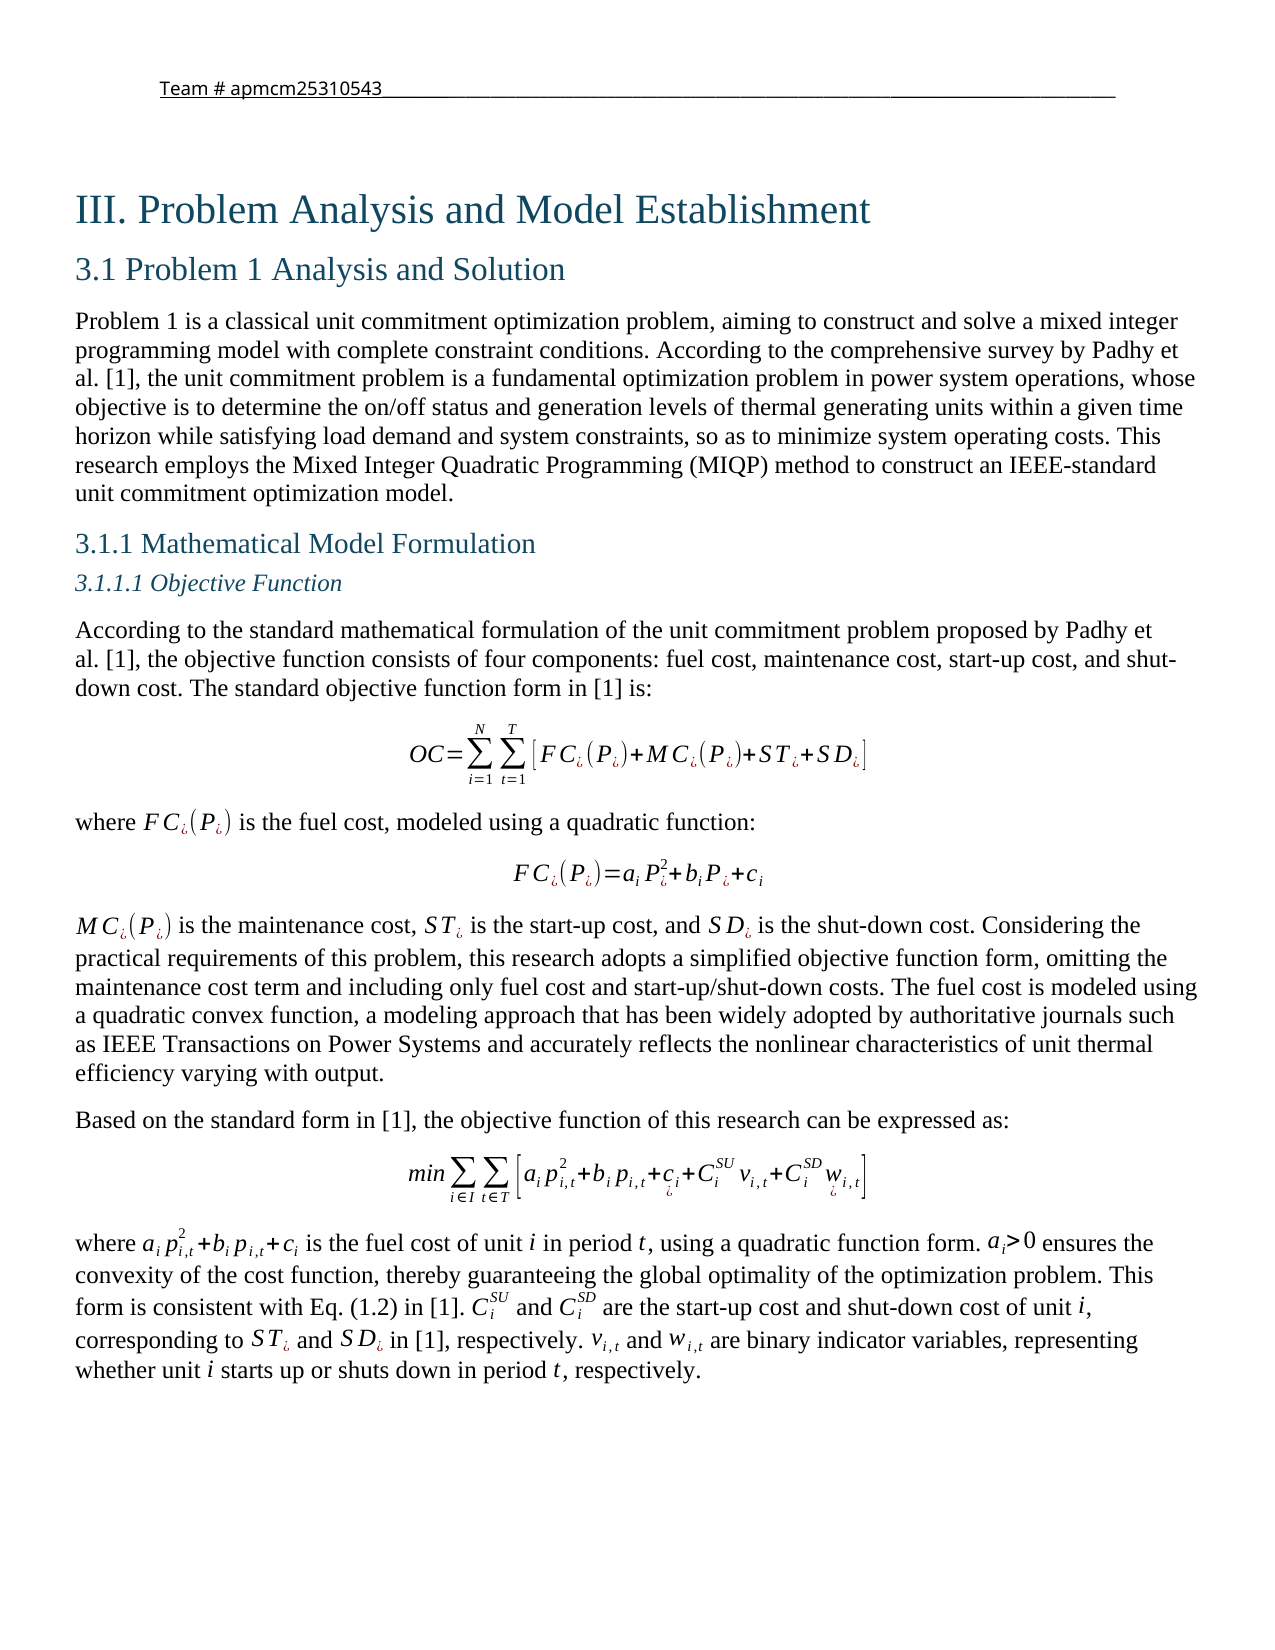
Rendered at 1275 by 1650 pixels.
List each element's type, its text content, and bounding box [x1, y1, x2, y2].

text Problem 1 is a classical unit commitment optimization problem, aiming to construct and solve a mixed integer programming model with complete constraint conditions. According to the comprehensive survey by Padhy et al. [1], the unit commitment problem is a fundamental optimization problem in power system operations, whose objective is to determine the on/off status and generation levels of thermal generating units within a given time horizon while satisfying load demand and system constraints, so as to minimize system operating costs. This research employs the Mixed Integer Quadratic Programming (MIQP) method to construct an IEEE-standard unit commitment optimization model. [75, 306, 1200, 507]
text Based on the standard form in [1], the objective function of this research can be expressed as: [75, 1105, 1200, 1134]
subtitle III. Problem Analysis and Model Establishment [75, 184, 1200, 232]
subtitle 3.1.1 Mathematical Model Formulation [75, 526, 1200, 559]
subtitle 3.1.1.1 Objective Function [75, 568, 1200, 597]
text is the maintenance cost, is the start-up cost, and is the shut-down cost. Considering the practical requirements of this problem, this research adopts a simplified objective function form, omitting the maintenance cost term and including only fuel cost and start-up/shut-down costs. The fuel cost is modeled using a quadratic convex function, a modeling approach that has been widely adopted by authoritative journals such as IEEE Transactions on Power Systems and accurately reflects the nonlinear characteristics of unit thermal efficiency varying with output. [75, 909, 1200, 1087]
subtitle 3.1 Problem 1 Analysis and Solution [75, 249, 1200, 287]
text where is the fuel cost of unit in period , using a quadratic function form. ensures the convexity of the cost function, thereby guaranteeing the global optimality of the optimization problem. This form is consistent with Eq. (1.2) in [1]. and are the start-up cost and shut-down cost of unit , corresponding to and in [1], respectively. and are binary indicator variables, representing whether unit starts up or shuts down in period , respectively. [75, 1225, 1200, 1383]
text According to the standard mathematical formulation of the unit commitment problem proposed by Padhy et al. [1], the objective function consists of four components: fuel cost, maintenance cost, start-up cost, and shut-down cost. The standard objective function form in [1] is: [75, 615, 1200, 702]
text where is the fuel cost, modeled using a quadratic function: [75, 806, 1200, 836]
